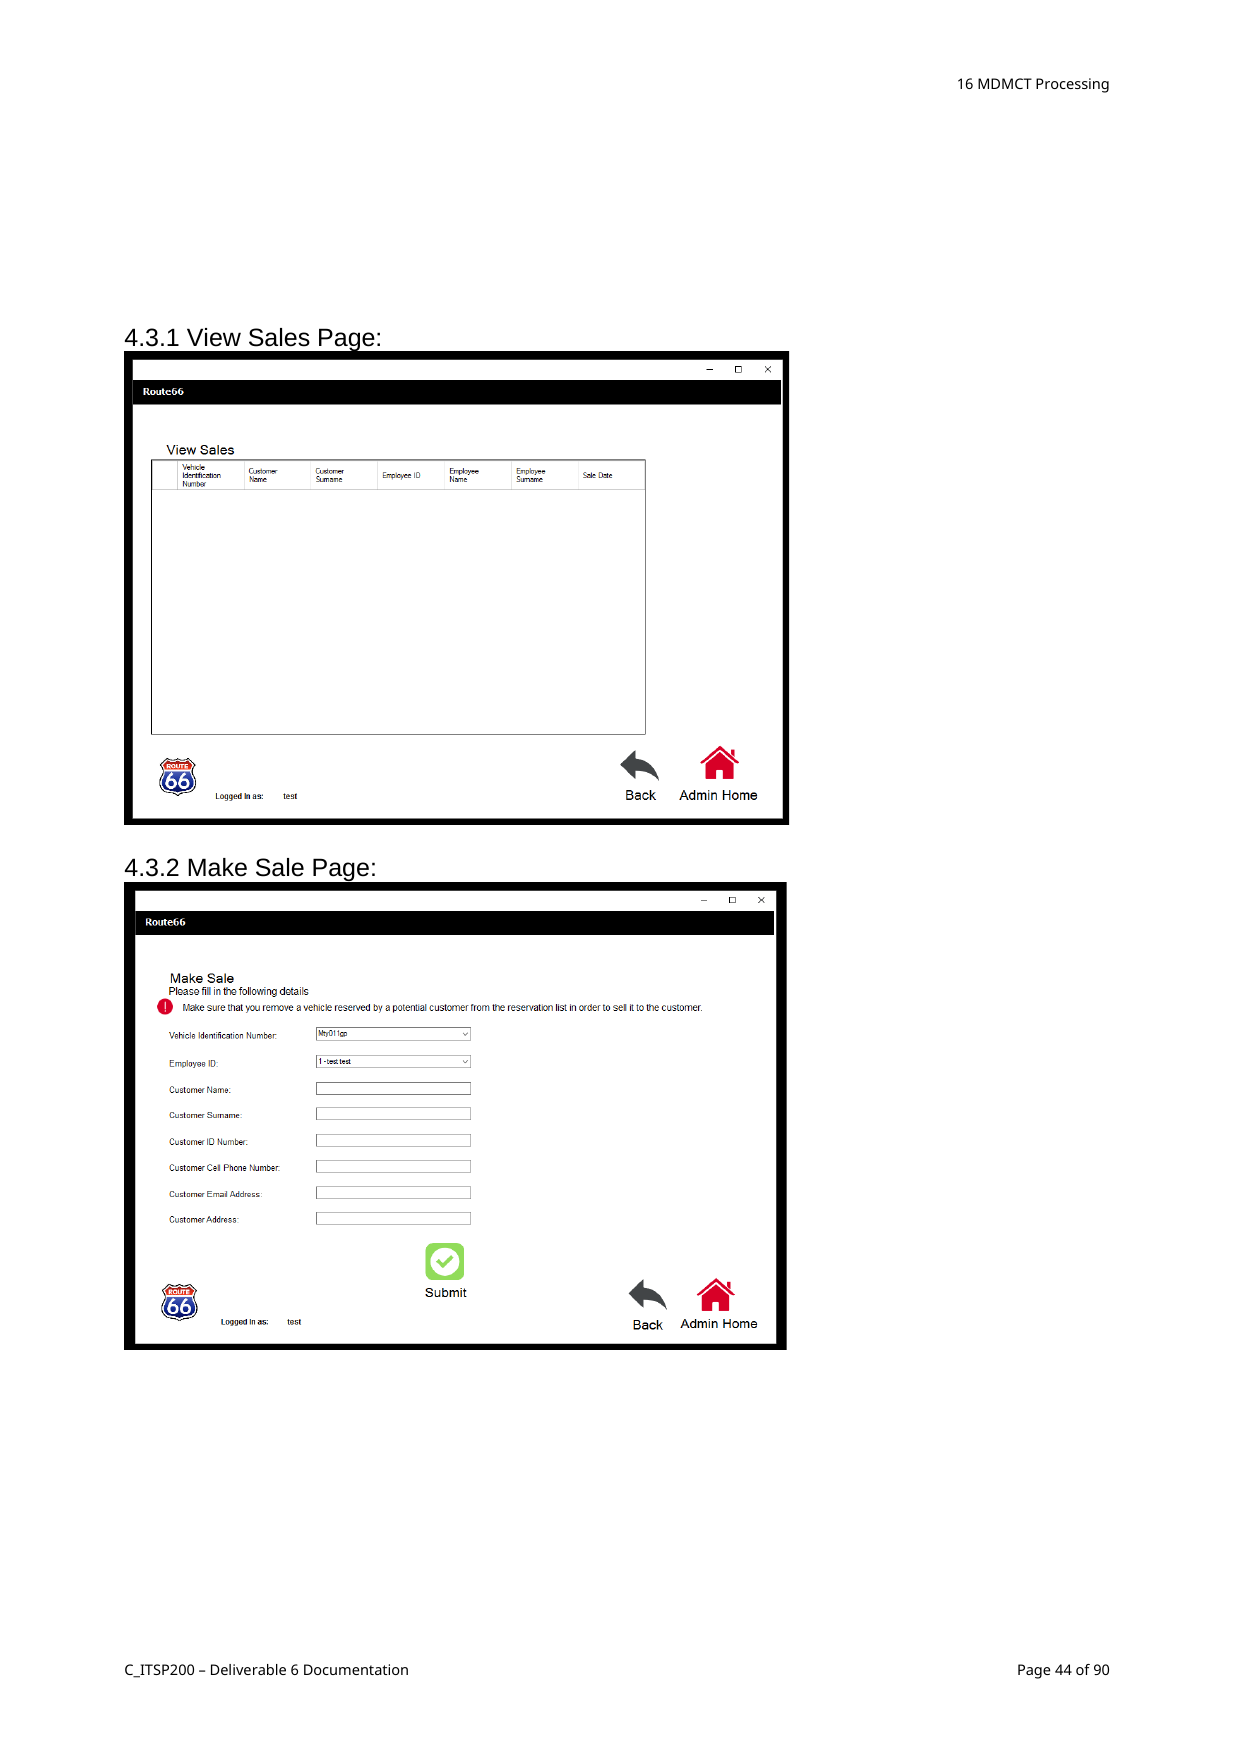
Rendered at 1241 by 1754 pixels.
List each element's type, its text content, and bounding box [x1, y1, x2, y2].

text 4.3.2 Make Sale Page: [124, 853, 1110, 882]
text 4.3.1 View Sales Page: [124, 322, 1110, 351]
picture [124, 882, 787, 1350]
picture [124, 351, 790, 825]
